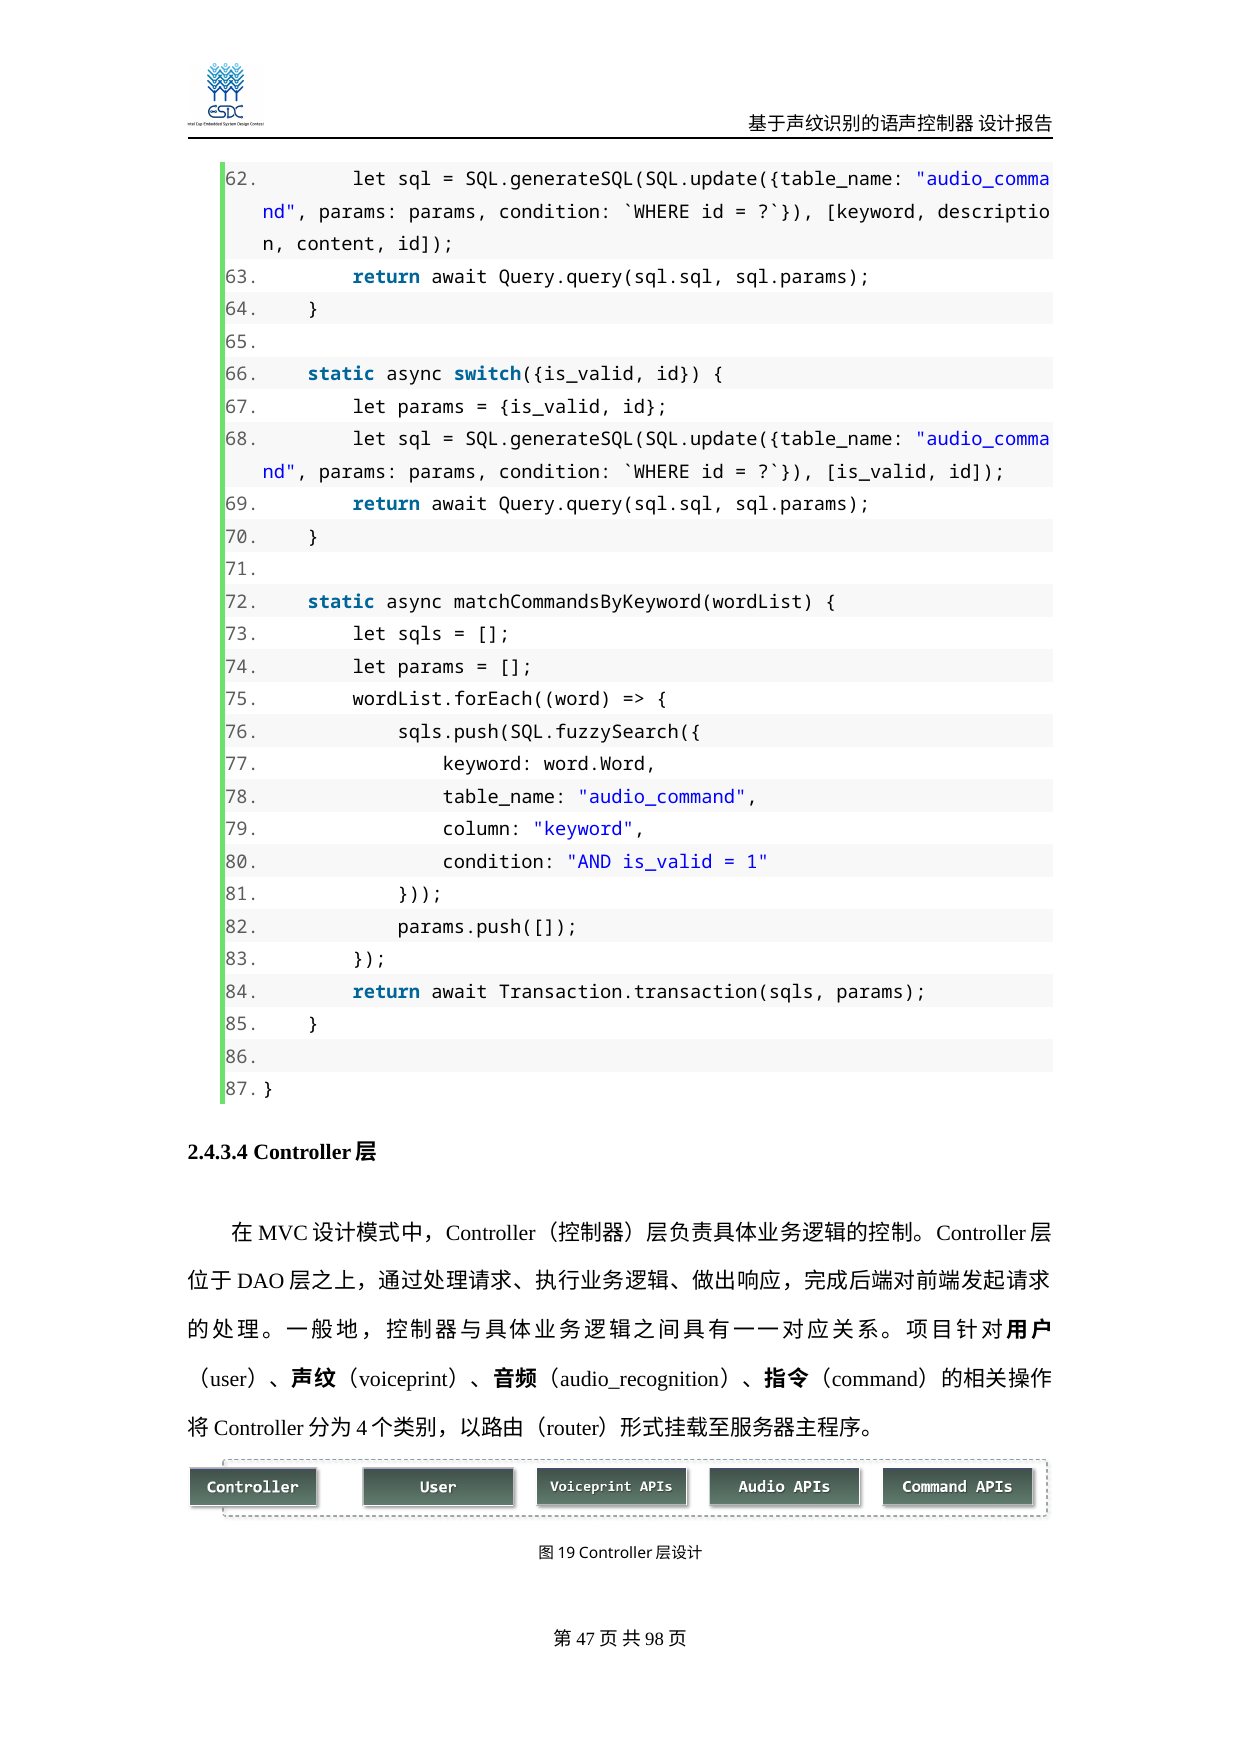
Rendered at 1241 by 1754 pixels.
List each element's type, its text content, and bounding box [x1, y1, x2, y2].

list return await Transaction.transaction(sqls, params); [225, 974, 1053, 1007]
list return await Query.query(sql.sql, sql.params); [225, 487, 1053, 519]
list params.push([]); [225, 909, 1053, 942]
list } [225, 1072, 1053, 1104]
list })); [225, 877, 1053, 909]
list column: "keyword", [225, 812, 1053, 844]
list let sql = SQL.generateSQL(SQL.update({table_name: "audio_command", params: params, condition: `WHERE id = ?`}), [keyword, description, content, id]); [225, 162, 1053, 259]
list static async switch({is_valid, id}) { [225, 357, 1053, 389]
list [225, 259, 1053, 292]
list sqls.push(SQL.fuzzySearch({ [225, 714, 1053, 747]
list wordList.forEach((word) => { [225, 682, 1053, 714]
picture [187, 1457, 1053, 1522]
list static async matchCommandsByKeyword(wordList) { [225, 584, 1053, 617]
list table_name: "audio_command", [225, 779, 1053, 812]
list let sql = SQL.generateSQL(SQL.update({table_name: "audio_command", params: params, condition: `WHERE id = ?`}), [is_valid, id]); [225, 422, 1053, 487]
list let params = {is_valid, id}; [225, 389, 1053, 422]
list } [225, 292, 1053, 324]
list let sqls = []; [225, 617, 1053, 649]
list condition: "AND is_valid = 1" [225, 844, 1053, 877]
subtitle 2.4.3.4 Controller层 [187, 1134, 1053, 1166]
list let params = []; [225, 649, 1053, 682]
list keyword: word.Word, [225, 747, 1053, 779]
list } [225, 1007, 1053, 1039]
list } [225, 519, 1053, 552]
picture [187, 63, 264, 126]
text 图 19 Controller层设计 [187, 1535, 1053, 1567]
list }); [225, 942, 1053, 974]
text 在MVC设计模式中，Controller（控制器）层负责具体业务逻辑的控制。Controller层位于DAO层之上，通过处理请求、执行业务逻辑、做出响应，完成后端对前端发起请求的处理。一般地，控制器与具体业务逻辑之间具有一一对应关系。项目针对用户（user）、声纹（voiceprint）、音频（audio_recognition）、指令（command）的相关操作，将Controller分为4个类别，以路由（router）形式挂载至服务器主程序。 [187, 1214, 1053, 1442]
